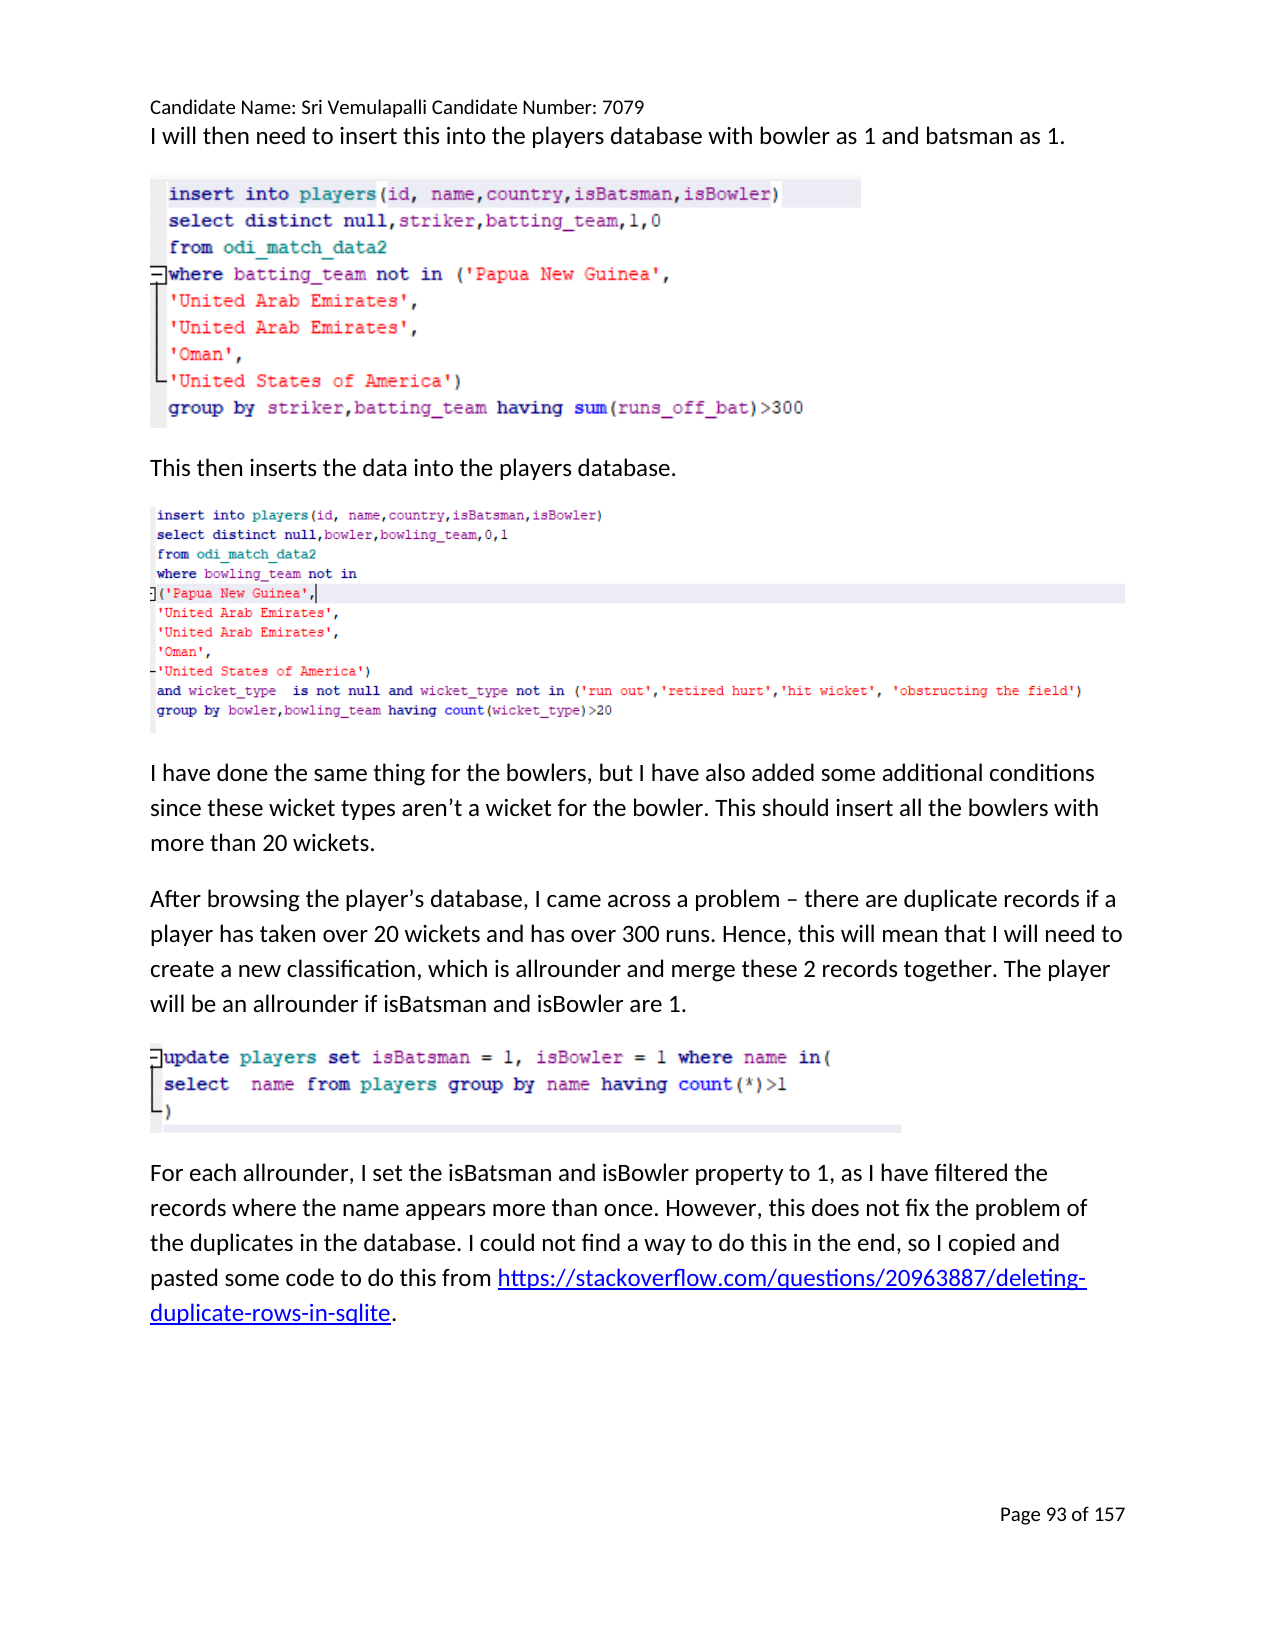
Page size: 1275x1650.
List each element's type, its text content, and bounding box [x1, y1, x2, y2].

picture [150, 1043, 902, 1133]
picture [150, 507, 1125, 733]
picture [150, 175, 862, 428]
text This then inserts the data into the players database. [150, 452, 1125, 482]
text After browsing the player’s database, I came across a problem – there are duplicate records if a player has taken over 20 wickets and has over 300 runs. Hence, this will mean that I will need to create a new classification, which is allrounder and merge these 2 records together. The player will be an allrounder if isBatsman and isBowler are 1. [150, 883, 1125, 1018]
text I have done the same thing for the bowlers, but I have also added some additional conditions since these wicket types aren’t a wicket for the bowler. This should insert all the bowlers with more than 20 wickets. [150, 757, 1125, 857]
text For each allrounder, I set the isBatsman and isBowler property to 1, as I have filtered the records where the name appears more than once. However, this does not fix the problem of the duplicates in the database. I could not find a way to do this in the end, so I copied and pasted some code to do this from https://stackoverflow.com/questions/20963887/deleting-duplicate-rows-in-sqlite. [150, 1157, 1125, 1328]
text I will then need to insert this into the players database with bowler as 1 and batsman as 1. [150, 120, 1125, 151]
